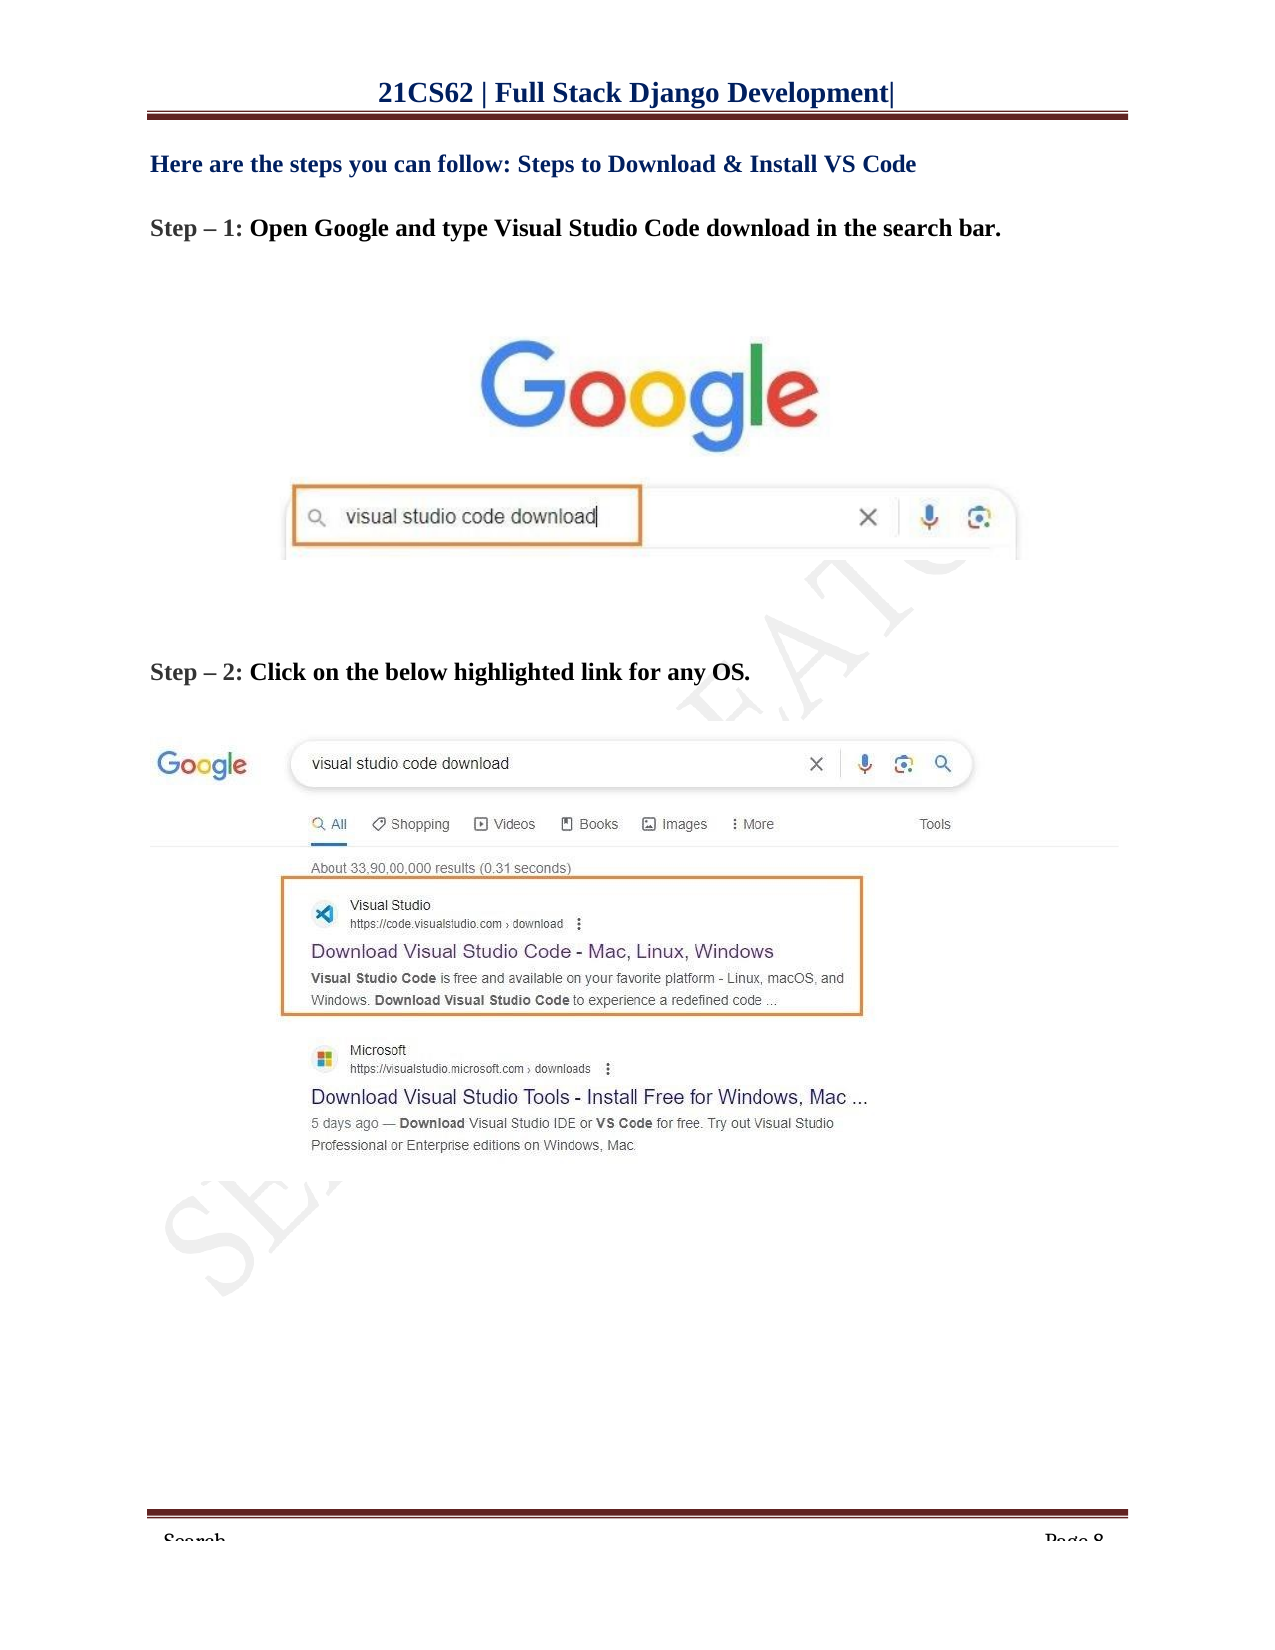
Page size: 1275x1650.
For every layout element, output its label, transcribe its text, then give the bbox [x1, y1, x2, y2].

text Step – 1: Open Google and type Visual Studio Code download in the search bar. [150, 213, 1179, 241]
text Step – 2: Click on the below highlighted link for any OS. [150, 657, 1179, 686]
text Here are the steps you can follow: Steps to Download & Install VS Code [150, 149, 1179, 177]
picture [150, 276, 1127, 657]
picture [150, 686, 1119, 1297]
